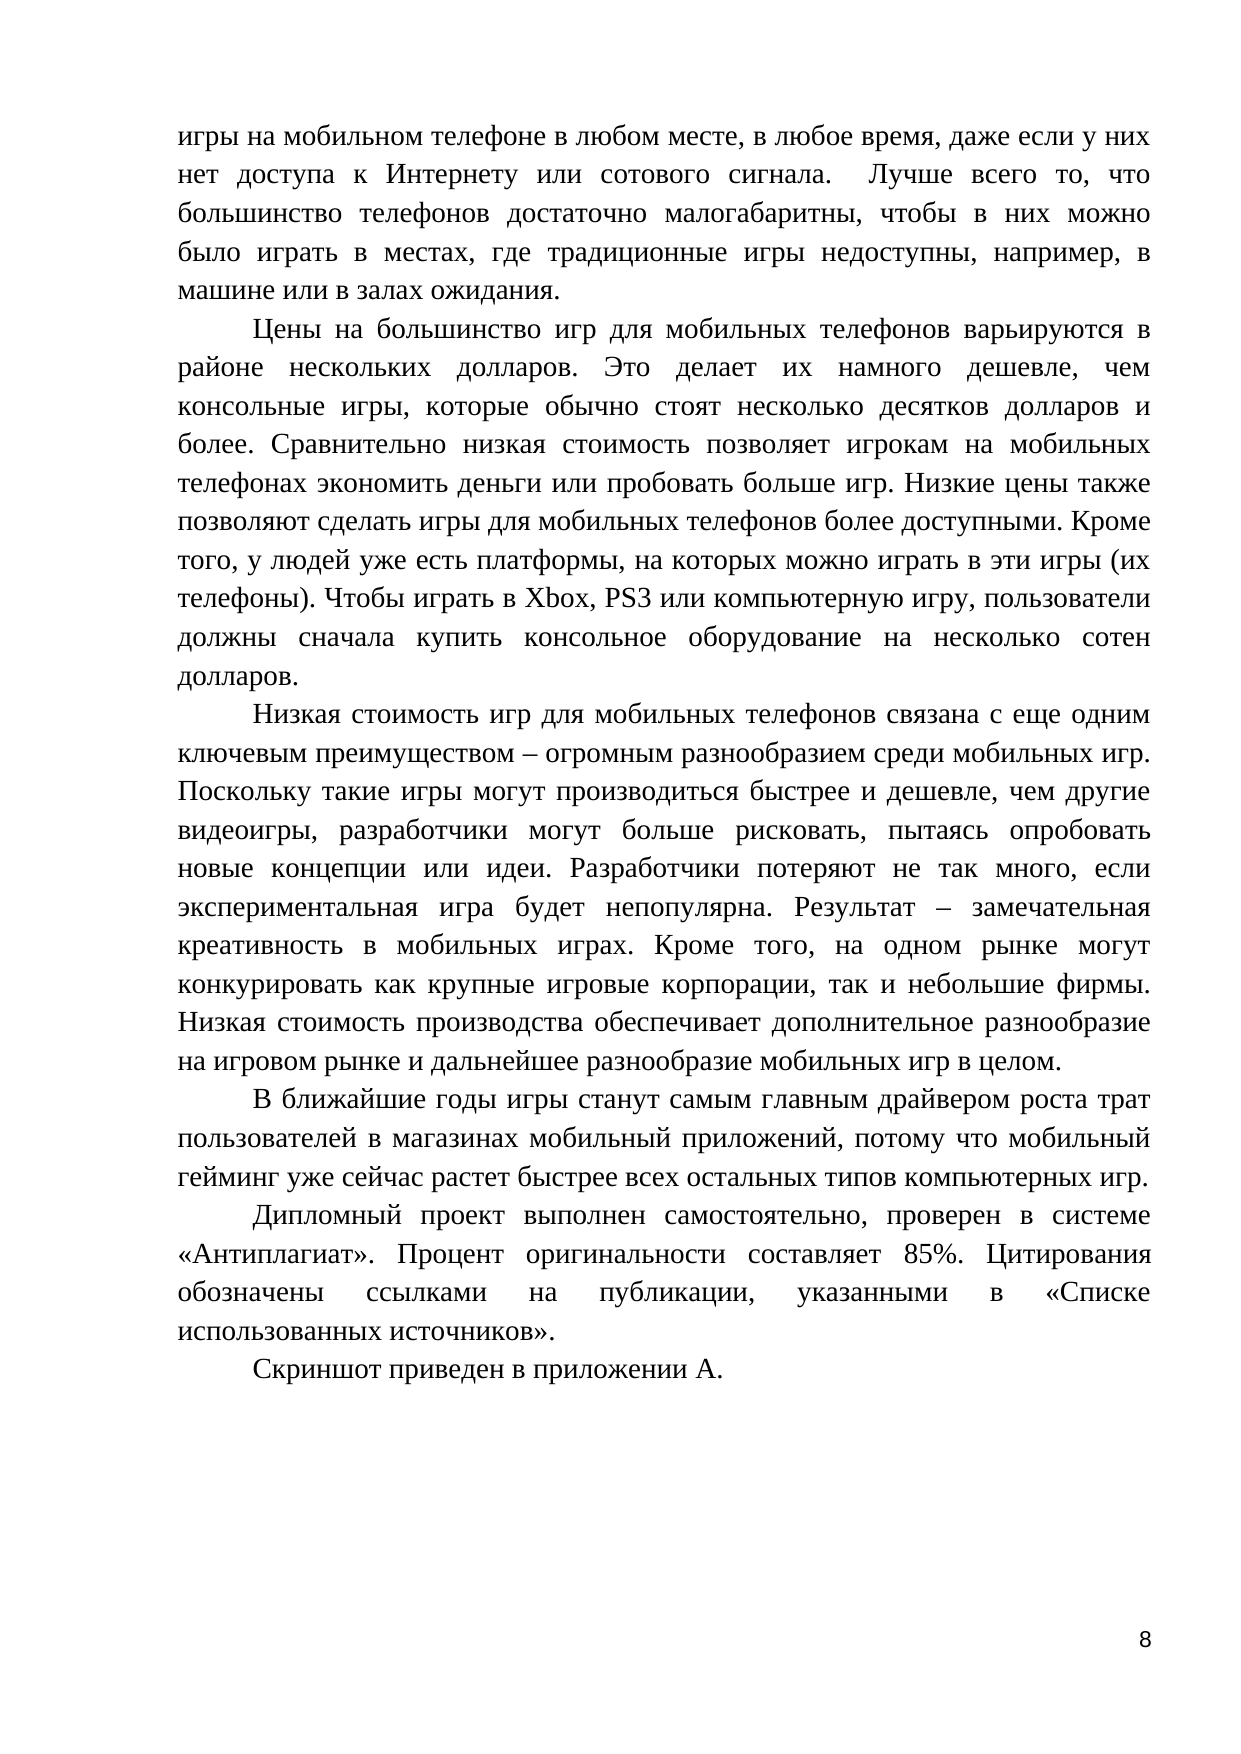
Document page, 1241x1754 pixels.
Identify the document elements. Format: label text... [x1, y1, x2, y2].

text Скриншот приведен в приложении А. [177, 1351, 1152, 1385]
text Дипломный проект выполнен самостоятельно, проверен в системе «Антиплагиат». Процент оригинальности составляет 85%. Цитирования обозначены ссылками на публикации, указанными в «Списке использованных источников». [177, 1197, 1152, 1346]
text В ближайшие годы игры станут самым главным драйвером роста трат пользователей в магазинах мобильный приложений, потому что мобильный гейминг уже сейчас растет быстрее всех остальных типов компьютерных игр. [177, 1082, 1152, 1192]
text Цены на большинство игр для мобильных телефонов варьируются в районе нескольких долларов. Это делает их намного дешевле, чем консольные игры, которые обычно стоят несколько десятков долларов и более. Сравнительно низкая стоимость позволяет игрокам на мобильных телефонах экономить деньги или пробовать больше игр. Низкие цены также позволяют сделать игры для мобильных телефонов более доступными. Кроме того, у людей уже есть платформы, на которых можно играть в эти игры (их телефоны). Чтобы играть в Xbox, PS3 или компьютерную игру, пользователи должны сначала купить консольное оборудование на несколько сотен долларов. [177, 311, 1152, 691]
text Низкая стоимость игр для мобильных телефонов связана с еще одним ключевым преимуществом – огромным разнообразием среди мобильных игр. Поскольку такие игры могут производиться быстрее и дешевле, чем другие видеоигры, разработчики могут больше рисковать, пытаясь опробовать новые концепции или идеи. Разработчики потеряют не так много, если экспериментальная игра будет непопулярна. Результат – замечательная креативность в мобильных играх. Кроме того, на одном рынке могут конкурировать как крупные игровые корпорации, так и небольшие фирмы. Низкая стоимость производства обеспечивает дополнительное разнообразие на игровом рынке и дальнейшее разнообразие мобильных игр в целом. [177, 696, 1152, 1077]
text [177, 118, 1152, 306]
